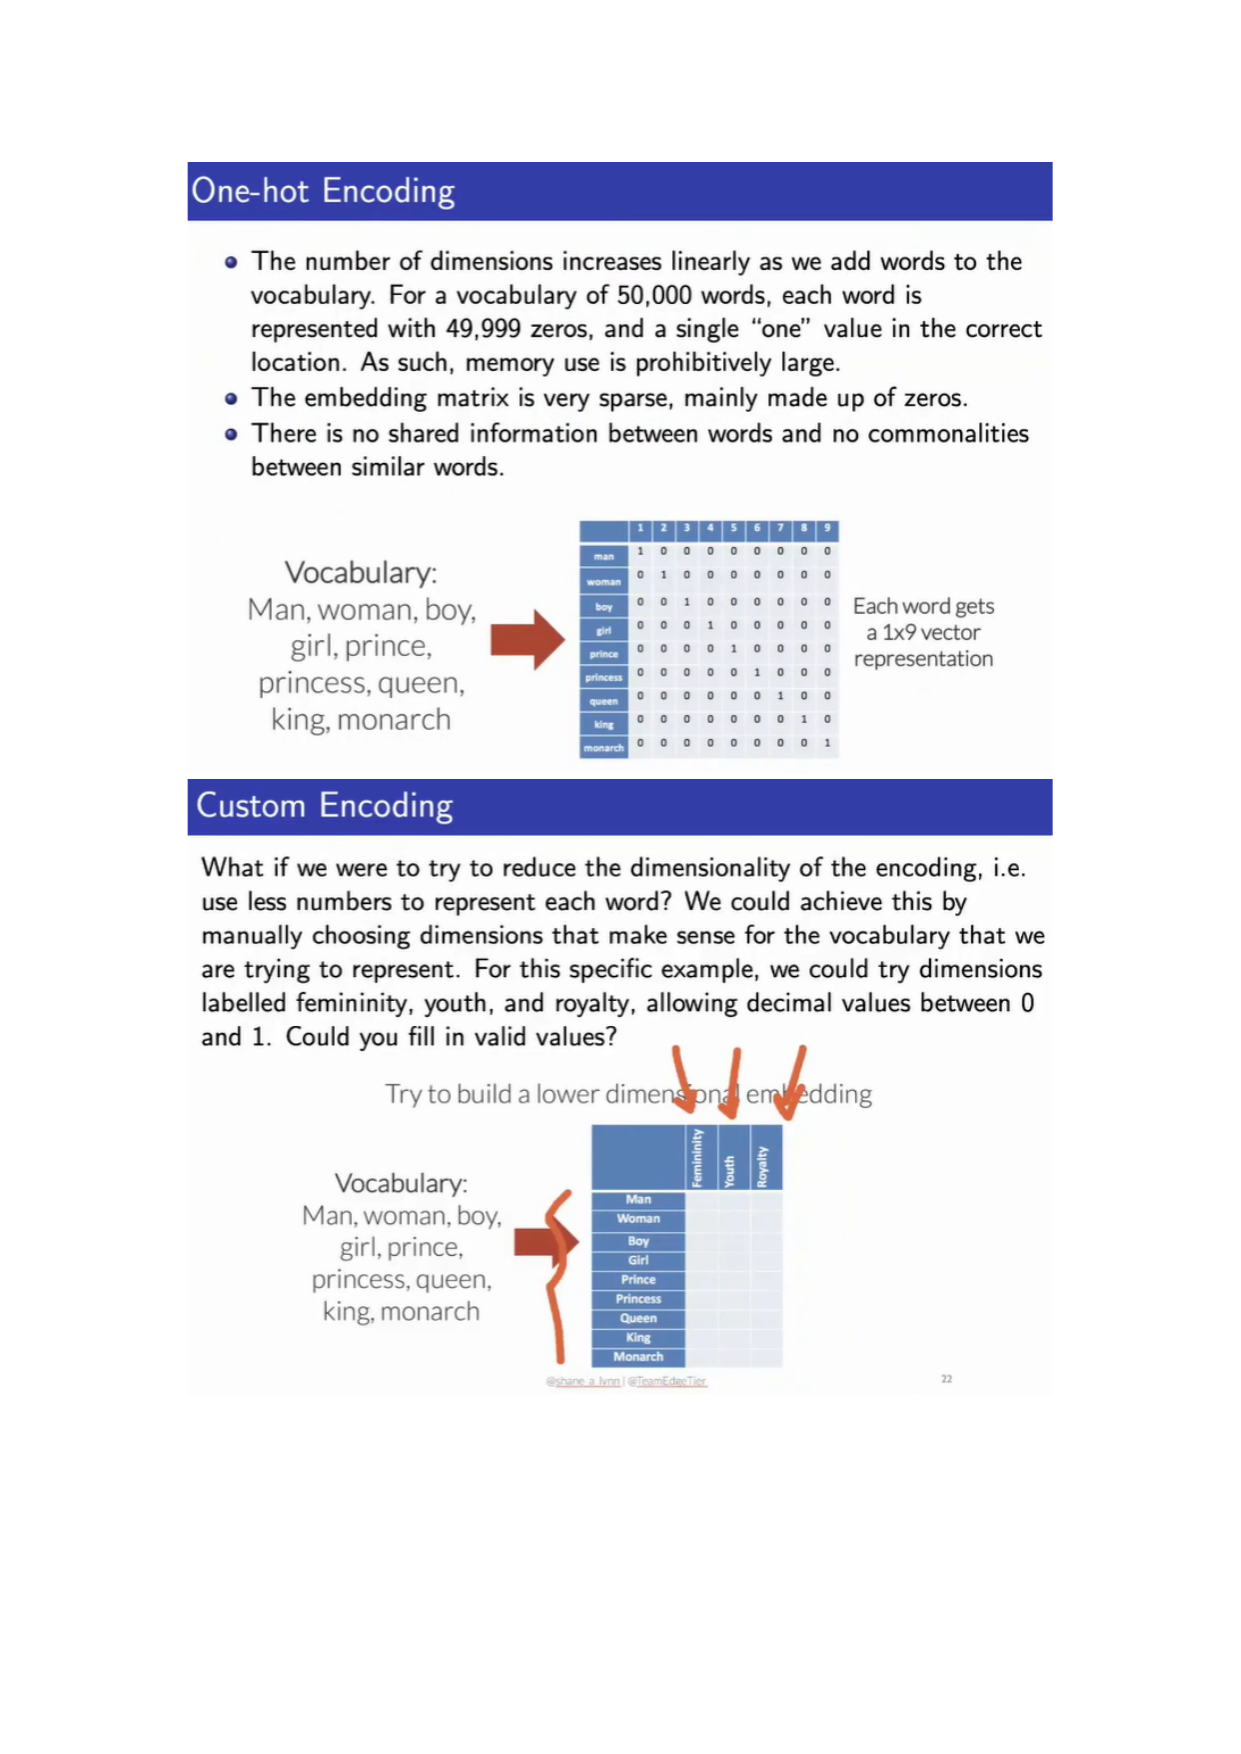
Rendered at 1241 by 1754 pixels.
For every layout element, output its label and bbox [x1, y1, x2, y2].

picture [187, 162, 1053, 773]
picture [187, 779, 1053, 1395]
